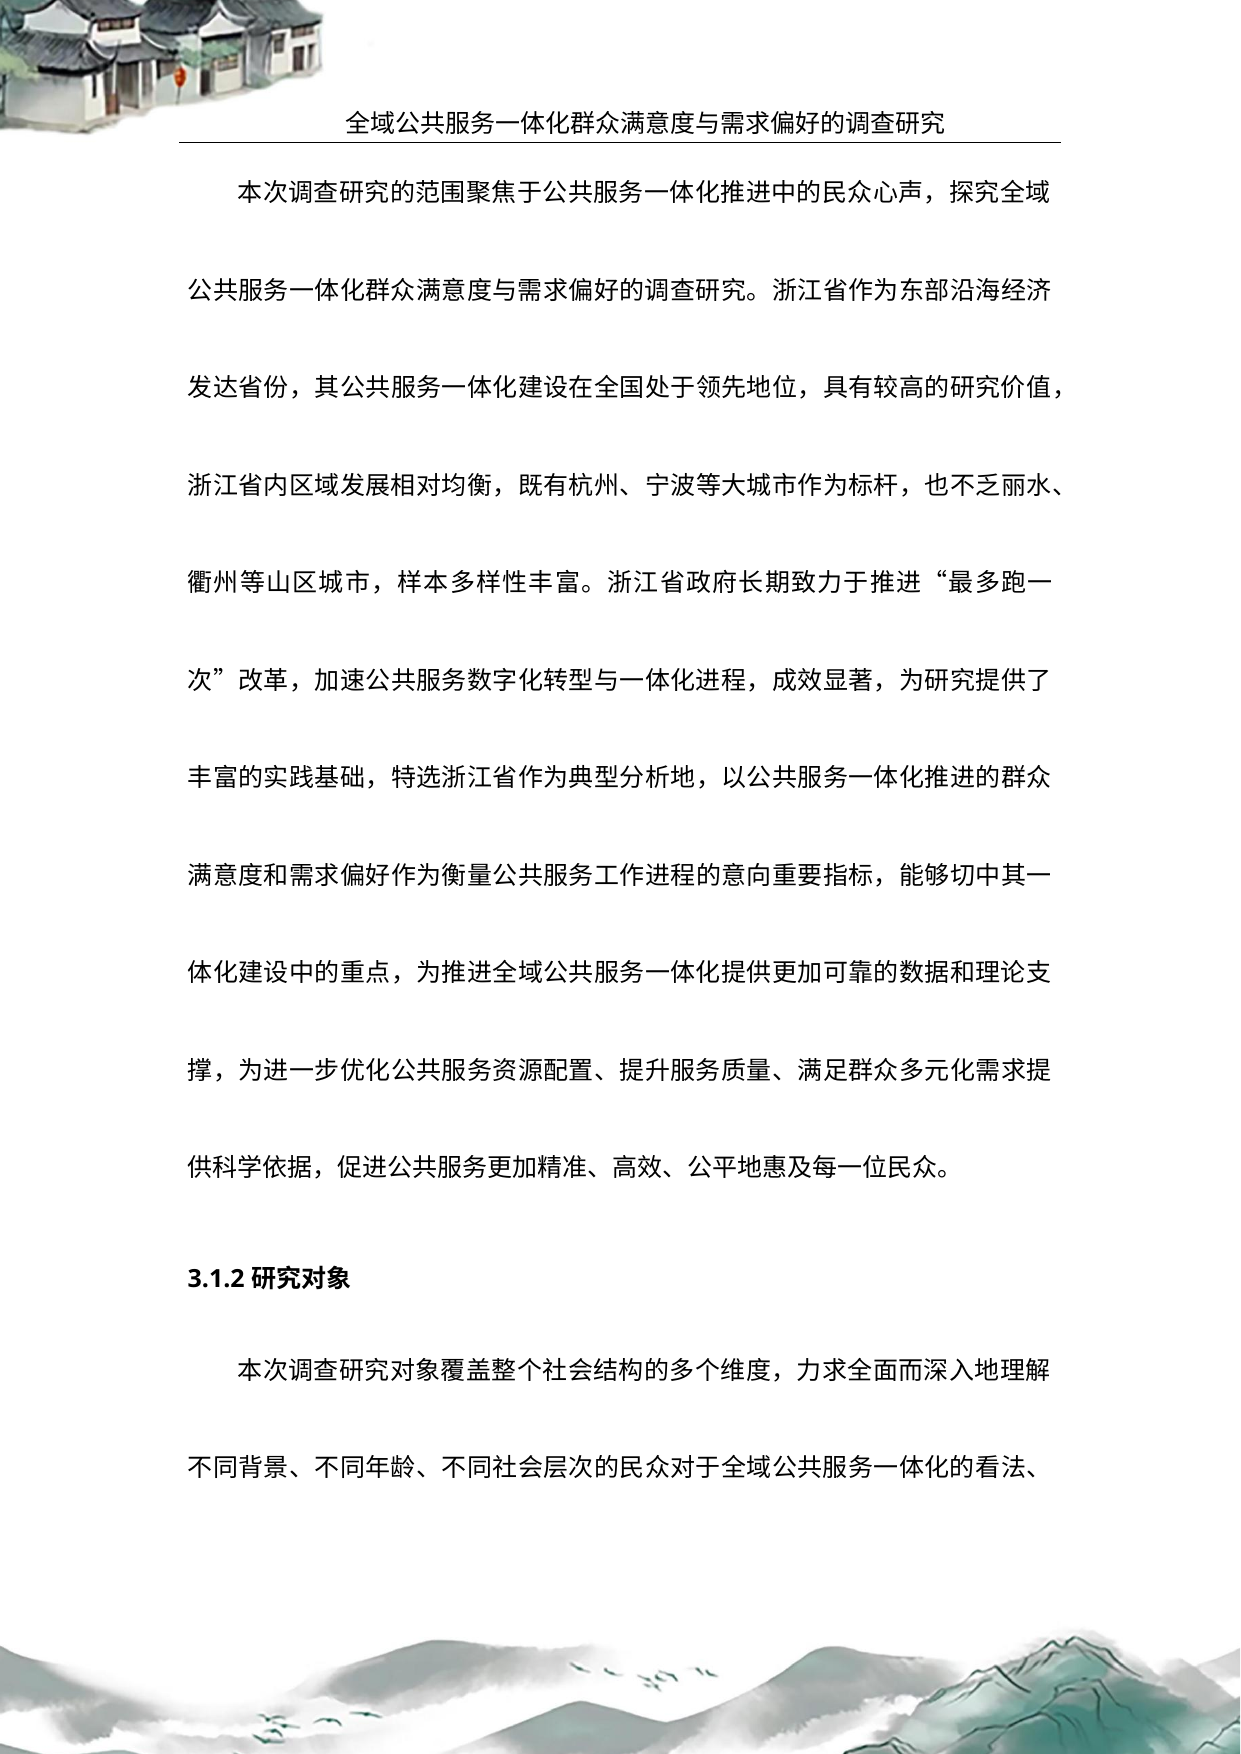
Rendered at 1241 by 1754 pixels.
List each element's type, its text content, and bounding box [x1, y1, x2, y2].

picture [0, 0, 1241, 1754]
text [187, 1336, 1053, 1498]
text 本次调查研究的范围聚焦于公共服务一体化推进中的民众心声，探究全域公共服务一体化群众满意度与需求偏好的调查研究。浙江省作为东部沿海经济发达省份，其公共服务一体化建设在全国处于领先地位，具有较高的研究价值，浙江省内区域发展相对均衡，既有杭州、宁波等大城市作为标杆，也不乏丽水、衢州等山区城市，样本多样性丰富。浙江省政府长期致力于推进“最多跑一次”改革，加速公共服务数字化转型与一体化进程，成效显著，为研究提供了丰富的实践基础，特选浙江省作为典型分析地，以公共服务一体化推进的群众满意度和需求偏好作为衡量公共服务工作进程的意向重要指标，能够切中其一体化建设中的重点，为推进全域公共服务一体化提供更加可靠的数据和理论支撑，为进一步优化公共服务资源配置、提升服务质量、满足群众多元化需求提供科学依据，促进公共服务更加精准、高效、公平地惠及每一位民众。 [187, 158, 1053, 1198]
subtitle 3.1.2 研究对象 [187, 1244, 1053, 1309]
